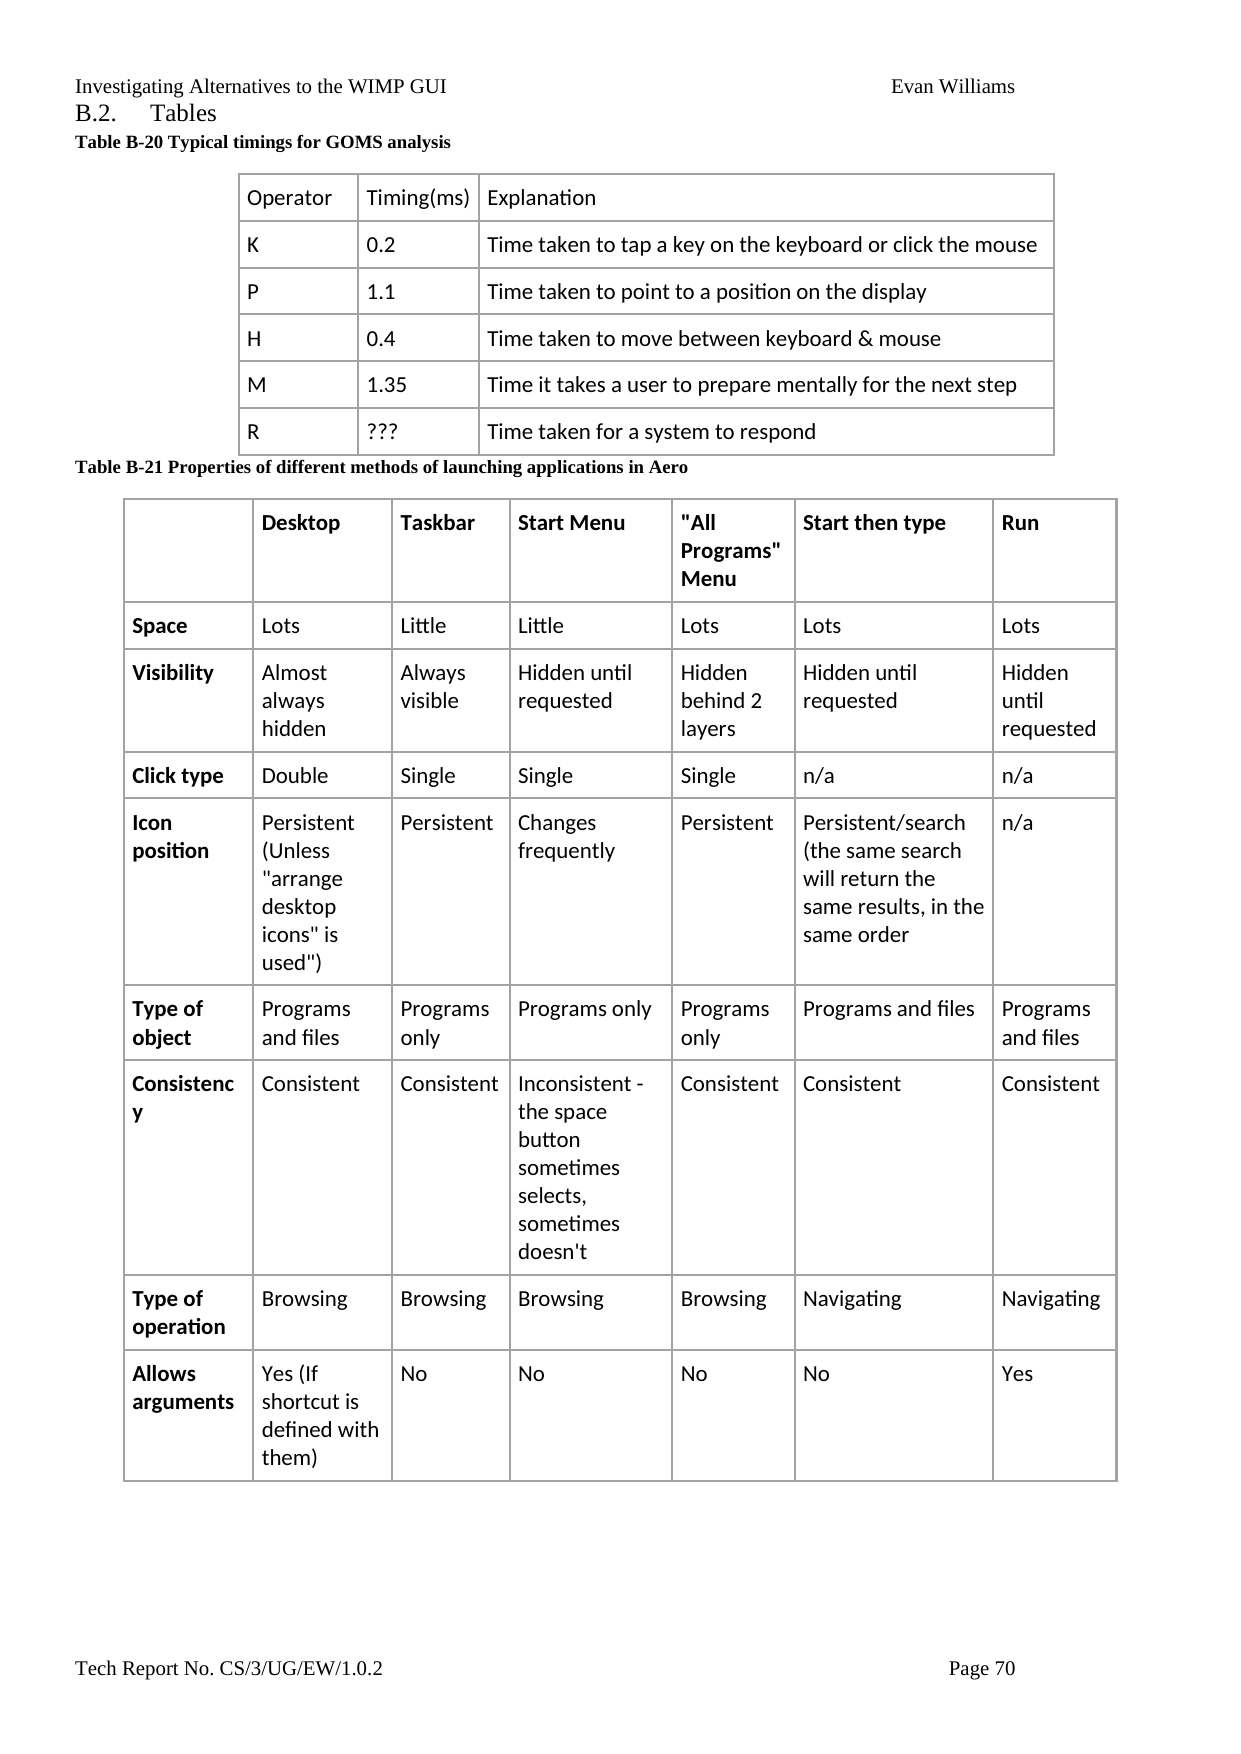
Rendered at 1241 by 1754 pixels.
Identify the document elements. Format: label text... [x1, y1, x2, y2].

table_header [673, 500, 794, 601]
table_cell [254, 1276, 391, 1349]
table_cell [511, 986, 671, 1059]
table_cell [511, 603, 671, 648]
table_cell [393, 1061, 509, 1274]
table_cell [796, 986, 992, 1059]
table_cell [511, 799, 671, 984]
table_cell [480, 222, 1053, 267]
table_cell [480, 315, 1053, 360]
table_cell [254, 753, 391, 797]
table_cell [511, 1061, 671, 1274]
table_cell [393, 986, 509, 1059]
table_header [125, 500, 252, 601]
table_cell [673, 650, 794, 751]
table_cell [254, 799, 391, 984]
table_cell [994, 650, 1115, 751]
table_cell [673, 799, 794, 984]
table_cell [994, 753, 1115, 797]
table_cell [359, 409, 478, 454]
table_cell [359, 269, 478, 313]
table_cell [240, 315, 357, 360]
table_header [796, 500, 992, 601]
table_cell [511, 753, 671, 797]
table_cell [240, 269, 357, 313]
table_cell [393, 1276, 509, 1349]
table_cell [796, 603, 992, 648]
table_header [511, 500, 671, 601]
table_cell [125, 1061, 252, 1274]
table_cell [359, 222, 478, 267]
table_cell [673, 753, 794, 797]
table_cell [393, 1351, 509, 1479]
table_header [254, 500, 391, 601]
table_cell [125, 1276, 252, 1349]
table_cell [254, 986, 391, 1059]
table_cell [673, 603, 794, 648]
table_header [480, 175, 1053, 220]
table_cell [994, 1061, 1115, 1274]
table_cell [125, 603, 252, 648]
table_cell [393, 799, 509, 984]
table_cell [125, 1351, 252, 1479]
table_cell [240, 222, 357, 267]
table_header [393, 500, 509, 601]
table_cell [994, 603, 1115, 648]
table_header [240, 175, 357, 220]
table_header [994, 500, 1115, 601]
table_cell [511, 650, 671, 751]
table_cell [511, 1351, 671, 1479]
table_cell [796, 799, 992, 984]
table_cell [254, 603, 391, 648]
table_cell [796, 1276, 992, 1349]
text Tables [75, 98, 1165, 126]
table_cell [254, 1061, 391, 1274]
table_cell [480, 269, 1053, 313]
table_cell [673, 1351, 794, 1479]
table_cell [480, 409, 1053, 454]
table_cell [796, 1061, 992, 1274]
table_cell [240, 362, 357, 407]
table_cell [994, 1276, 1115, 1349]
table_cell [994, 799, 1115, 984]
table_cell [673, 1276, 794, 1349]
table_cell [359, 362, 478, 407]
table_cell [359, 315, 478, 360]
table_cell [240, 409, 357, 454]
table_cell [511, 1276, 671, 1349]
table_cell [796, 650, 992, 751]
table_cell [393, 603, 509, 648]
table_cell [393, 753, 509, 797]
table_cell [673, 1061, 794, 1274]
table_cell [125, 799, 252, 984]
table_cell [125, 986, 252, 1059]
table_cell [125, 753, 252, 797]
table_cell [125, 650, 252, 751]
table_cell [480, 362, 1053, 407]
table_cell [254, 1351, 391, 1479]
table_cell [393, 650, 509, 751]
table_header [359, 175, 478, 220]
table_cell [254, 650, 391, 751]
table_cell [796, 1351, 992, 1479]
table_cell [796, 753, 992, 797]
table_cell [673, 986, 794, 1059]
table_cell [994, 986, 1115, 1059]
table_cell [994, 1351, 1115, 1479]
